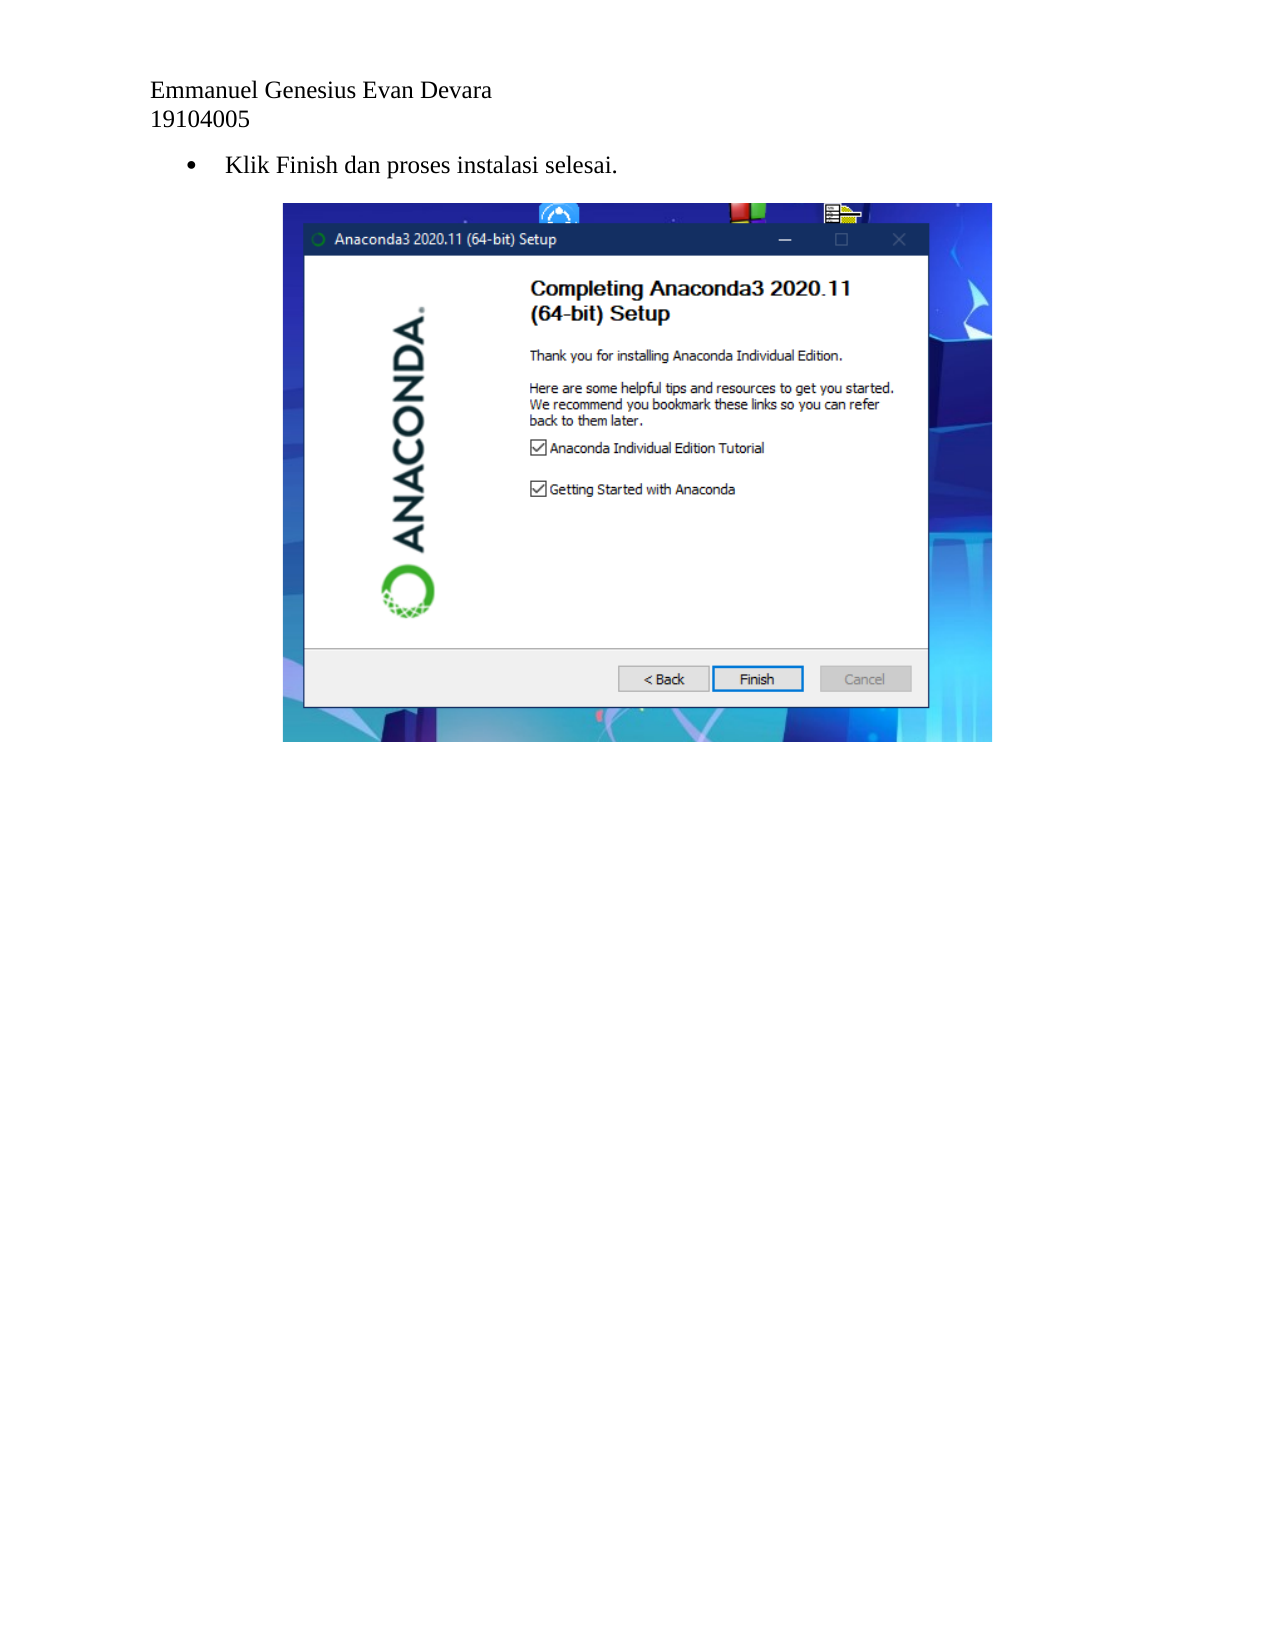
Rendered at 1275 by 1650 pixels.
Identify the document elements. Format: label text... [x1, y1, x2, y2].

list Klik Finish dan proses instalasi selesai. [187, 150, 1125, 179]
picture [282, 203, 993, 742]
